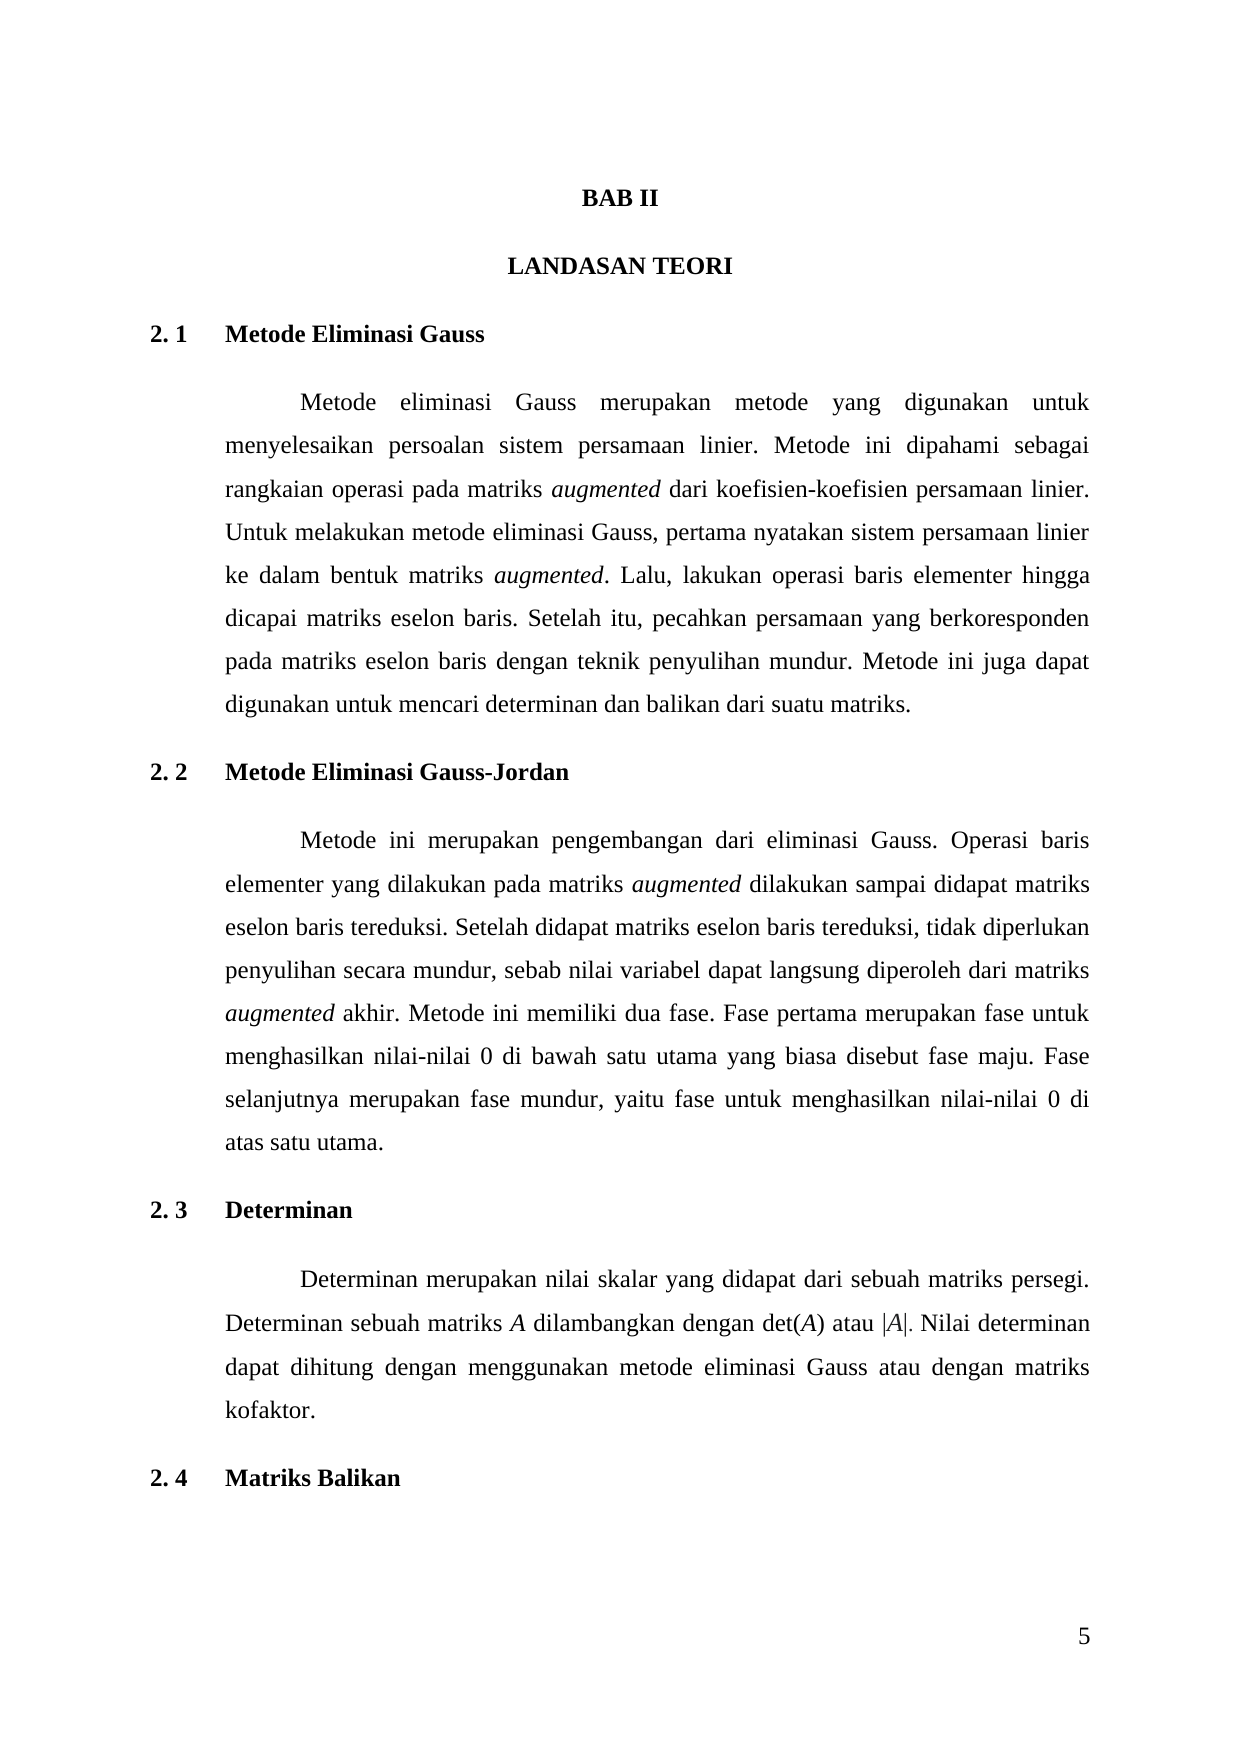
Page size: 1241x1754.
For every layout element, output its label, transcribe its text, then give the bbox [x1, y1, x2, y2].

text 2. 3 Determinan [150, 1196, 1090, 1224]
text LANDASAN TEORI [150, 251, 1090, 280]
text 2. 2 Metode Eliminasi Gauss-Jordan [150, 757, 1090, 786]
text Metode eliminasi Gauss merupakan metode yang digunakan untuk menyelesaikan persoalan sistem persamaan linier. Metode ini dipahami sebagai rangkaian operasi pada matriks augmented dari koefisien-koefisien persamaan linier. Untuk melakukan metode eliminasi Gauss, pertama nyatakan sistem persamaan linier ke dalam bentuk matriks augmented. Lalu, lakukan operasi baris elementer hingga dicapai matriks eselon baris. Setelah itu, pecahkan persamaan yang berkoresponden pada matriks eselon baris dengan teknik penyulihan mundur. Metode ini juga dapat digunakan untuk mencari determinan dan balikan dari suatu matriks. [225, 387, 1090, 718]
text BAB II [150, 183, 1090, 212]
text 2. 4 Matriks Balikan [150, 1463, 1090, 1492]
text Determinan merupakan nilai skalar yang didapat dari sebuah matriks persegi. Determinan sebuah matriks A dilambangkan dengan det(A) atau |A|. Nilai determinan dapat dihitung dengan menggunakan metode eliminasi Gauss atau dengan matriks kofaktor. [225, 1264, 1090, 1424]
text 2. 1 Metode Eliminasi Gauss [150, 319, 1090, 348]
text Metode ini merupakan pengembangan dari eliminasi Gauss. Operasi baris elementer yang dilakukan pada matriks augmented dilakukan sampai didapat matriks eselon baris tereduksi. Setelah didapat matriks eselon baris tereduksi, tidak diperlukan penyulihan secara mundur, sebab nilai variabel dapat langsung diperoleh dari matriks augmented akhir. Metode ini memiliki dua fase. Fase pertama merupakan fase untuk menghasilkan nilai-nilai 0 di bawah satu utama yang biasa disebut fase maju. Fase selanjutnya merupakan fase mundur, yaitu fase untuk menghasilkan nilai-nilai 0 di atas satu utama. [225, 826, 1090, 1156]
